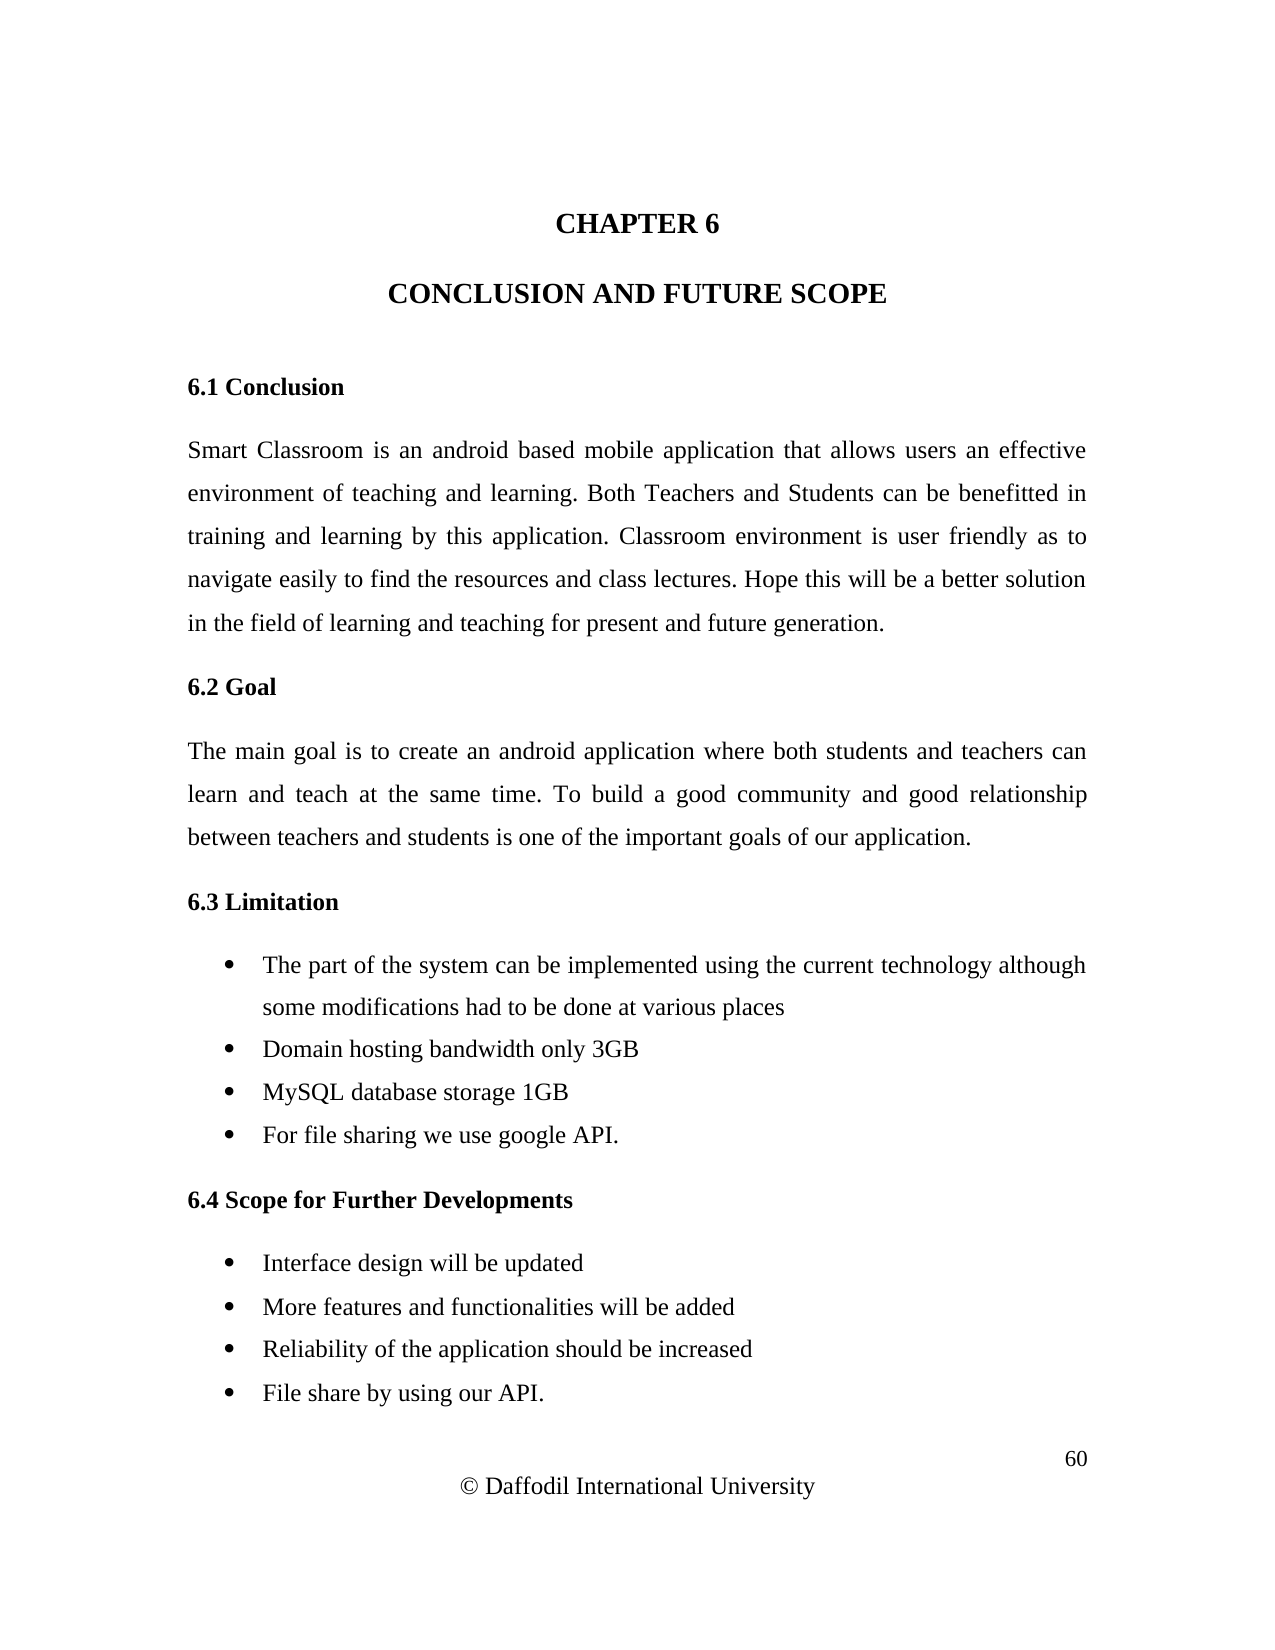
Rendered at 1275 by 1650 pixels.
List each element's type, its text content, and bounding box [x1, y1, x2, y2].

subtitle Goal [187, 672, 1208, 701]
subtitle Scope for Further Developments [187, 1185, 1208, 1214]
list The part of the system can be implemented using the current technology although some modifications had to be done at various places [225, 950, 1087, 1020]
subtitle Limitation [187, 887, 1208, 915]
text The main goal is to create an android application where both students and teachers can learn and teach at the same time. To build a good community and good relationship between teachers and students is one of the important goals of our application. [187, 736, 1088, 851]
list More features and functionalities will be added [225, 1292, 1208, 1320]
list Domain hosting bandwidth only 3GB [225, 1034, 1208, 1063]
text Smart Classroom is an android based mobile application that allows users an effective environment of teaching and learning. Both Teachers and Students can be benefitted in training and learning by this application. Classroom environment is user friendly as to navigate easily to find the resources and class lectures. Hope this will be a better solution in the field of learning and teaching for present and future generation. [187, 435, 1088, 636]
list File share by using our API. [225, 1378, 1208, 1406]
subtitle CHAPTER 6 CONCLUSION AND FUTURE SCOPE [387, 206, 888, 310]
list For file sharing we use google API. [225, 1121, 1208, 1149]
list Reliability of the application should be increased [225, 1334, 1208, 1363]
list Interface design will be updated [225, 1248, 1208, 1277]
subtitle Conclusion [187, 372, 1208, 401]
list MySQL database storage 1GB [225, 1077, 1208, 1106]
